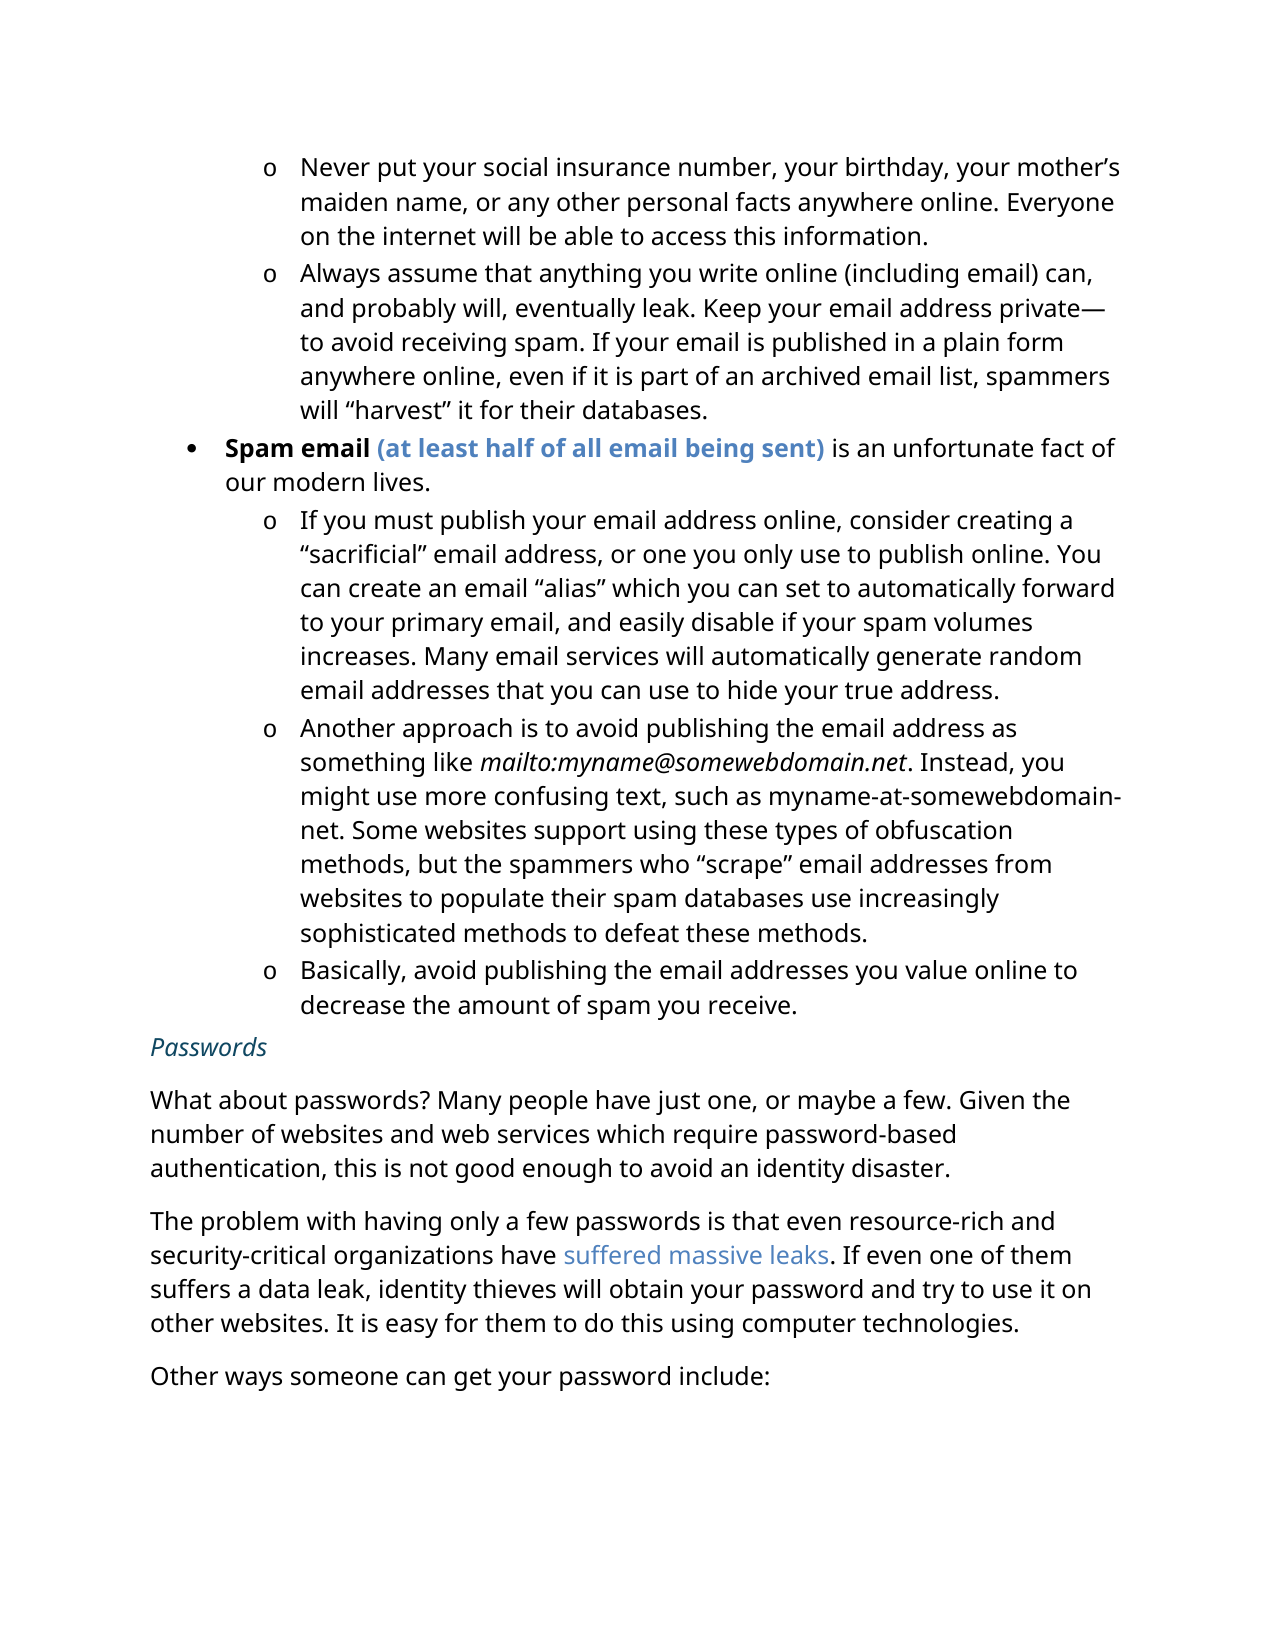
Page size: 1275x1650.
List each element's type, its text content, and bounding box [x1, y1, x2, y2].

list Always assume that anything you write online (including email) can, and probably will, eventually leak. Keep your email address private—to avoid receiving spam. If your email is published in a plain form anywhere online, even if it is part of an archived email list, spammers will “harvest” it for their databases. [262, 256, 1125, 427]
text Other ways someone can get your password include: [150, 1358, 1125, 1392]
subtitle Passwords [150, 1030, 1125, 1064]
list If you must publish your email address online, consider creating a “sacrificial” email address, or one you only use to publish online. You can create an email “alias” which you can set to automatically forward to your primary email, and easily disable if your spam volumes increases. Many email services will automatically generate random email addresses that you can use to hide your true address. [262, 502, 1125, 707]
list Another approach is to avoid publishing the email address as something like mailto:myname@somewebdomain.net. Instead, you might use more confusing text, such as myname-at-somewebdomain-net. Some websites support using these types of obfuscation methods, but the spammers who “scrape” email addresses from websites to populate their spam databases use increasingly sophisticated methods to defeat these methods. [262, 711, 1125, 949]
text The problem with having only a few passwords is that even resource-rich and security-critical organizations have suffered massive leaks. If even one of them suffers a data leak, identity thieves will obtain your password and try to use it on other websites. It is easy for them to do this using computer technologies. [150, 1203, 1125, 1340]
list Basically, avoid publishing the email addresses you value online to decrease the amount of spam you receive. [262, 953, 1125, 1021]
list Spam email (at least half of all email being sent) is an unfortunate fact of our modern lives. [187, 430, 1125, 498]
text What about passwords? Many people have just one, or maybe a few. Given the number of websites and web services which require password-based authentication, this is not good enough to avoid an identity disaster. [150, 1082, 1125, 1185]
list Never put your social insurance number, your birthday, your mother’s maiden name, or any other personal facts anywhere online. Everyone on the internet will be able to access this information. [262, 150, 1125, 252]
